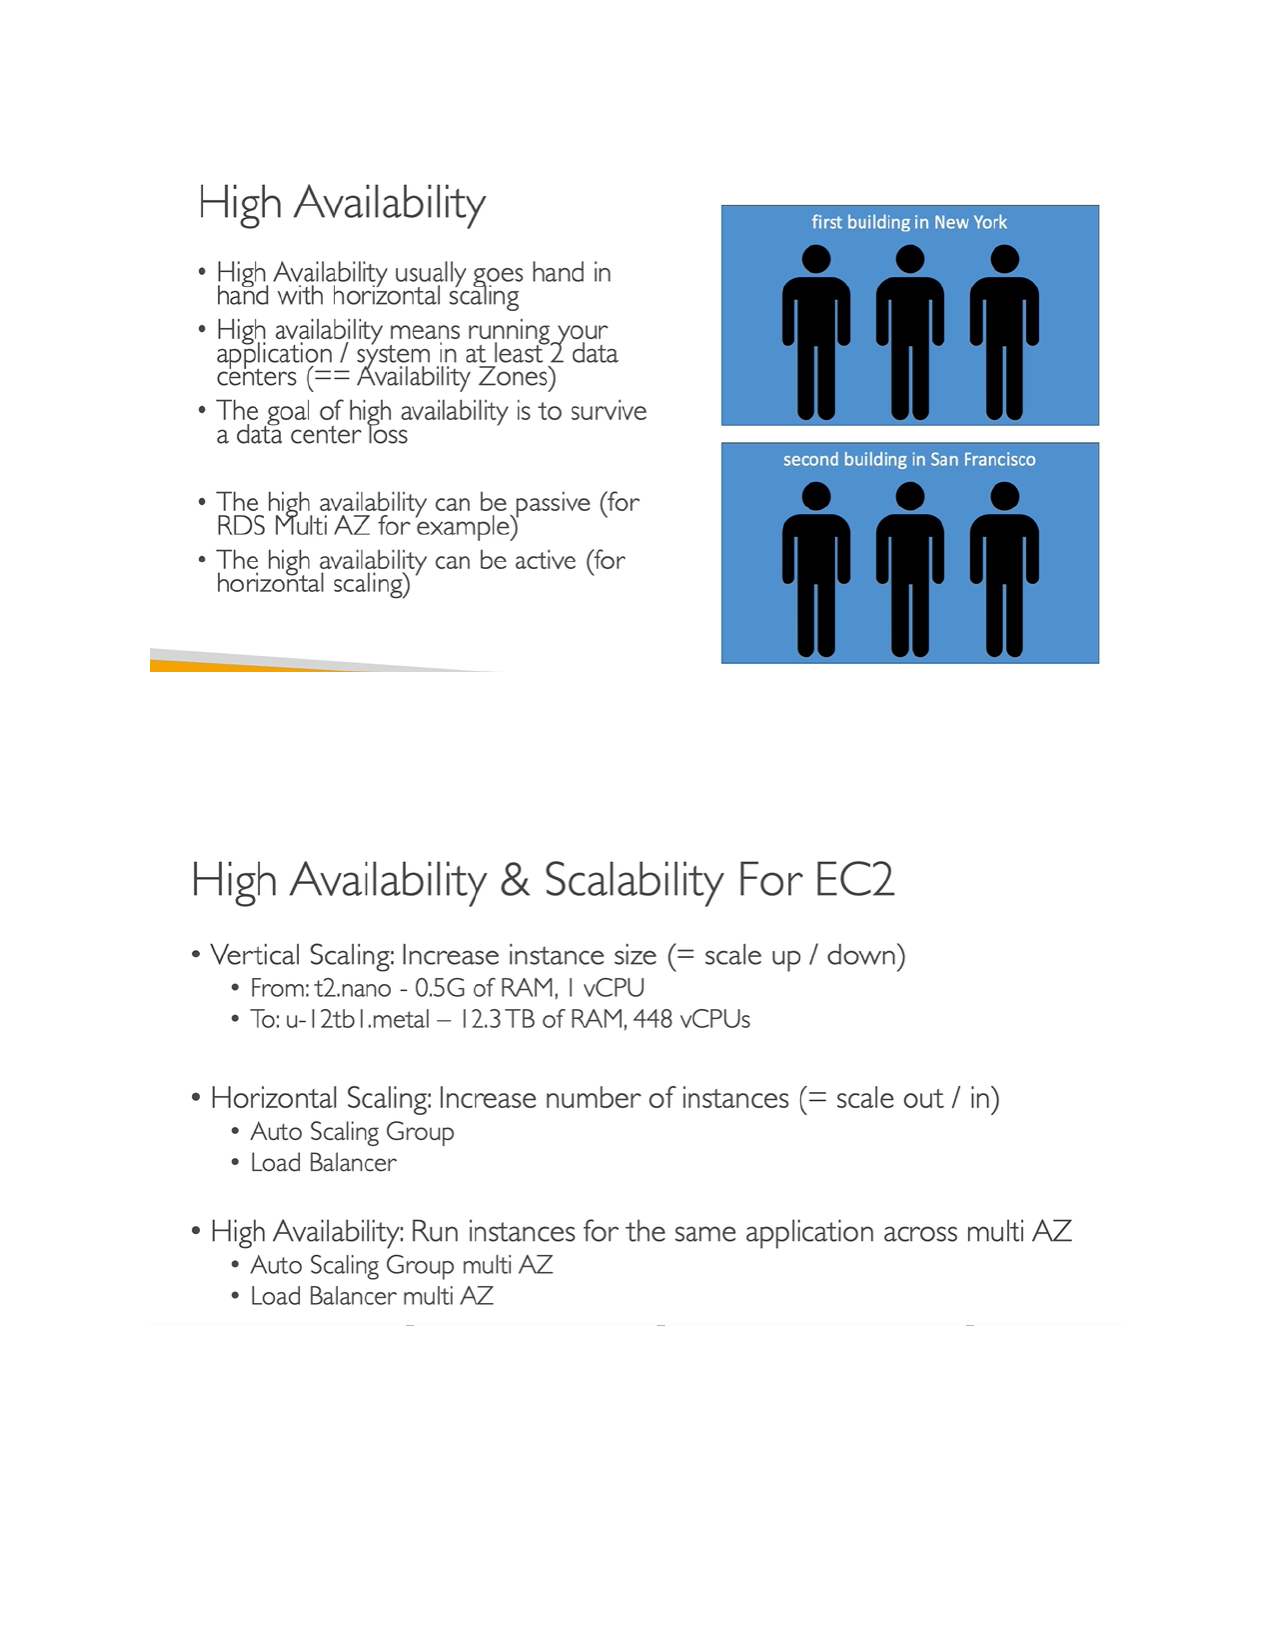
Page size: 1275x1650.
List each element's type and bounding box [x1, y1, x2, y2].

picture [150, 831, 1125, 1326]
picture [150, 150, 1125, 672]
